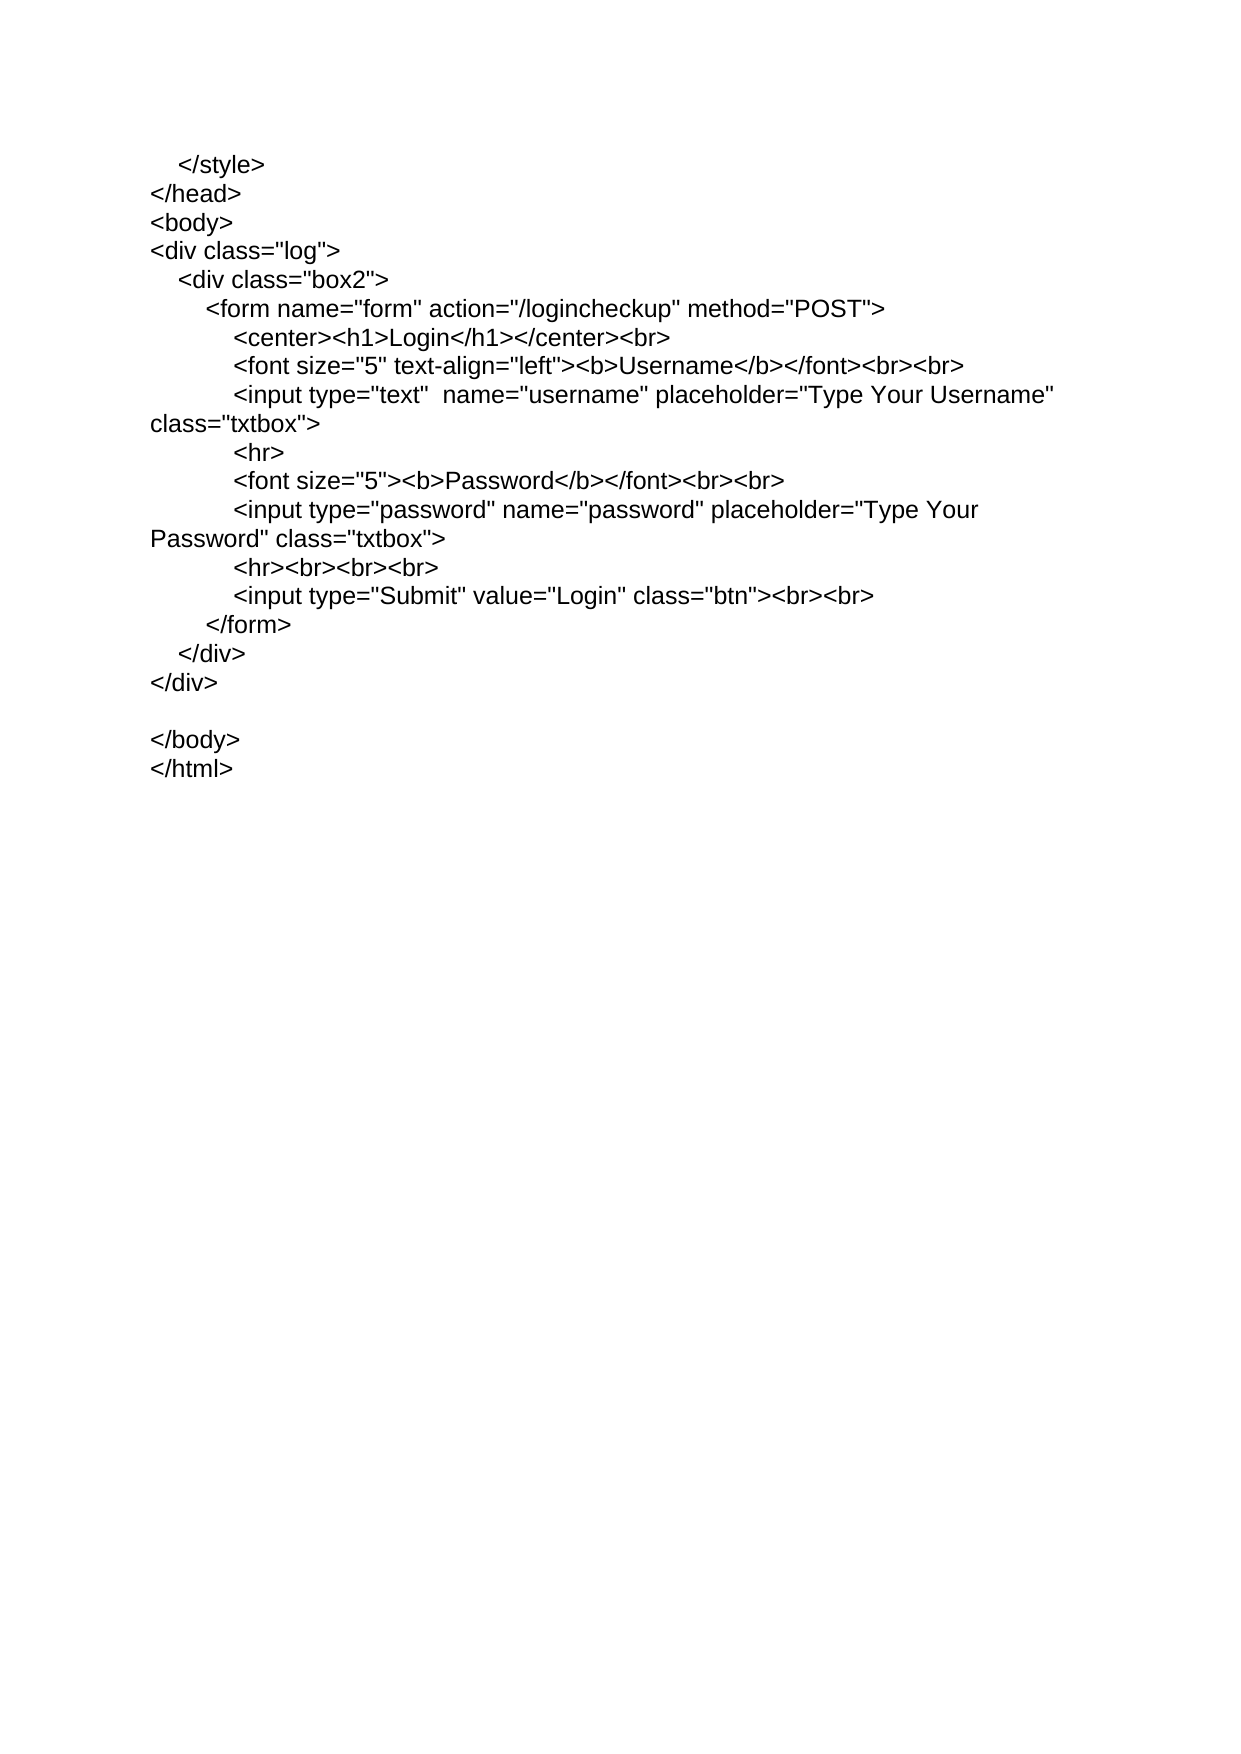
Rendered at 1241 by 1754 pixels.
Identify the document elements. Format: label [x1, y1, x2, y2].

text [150, 150, 1090, 782]
